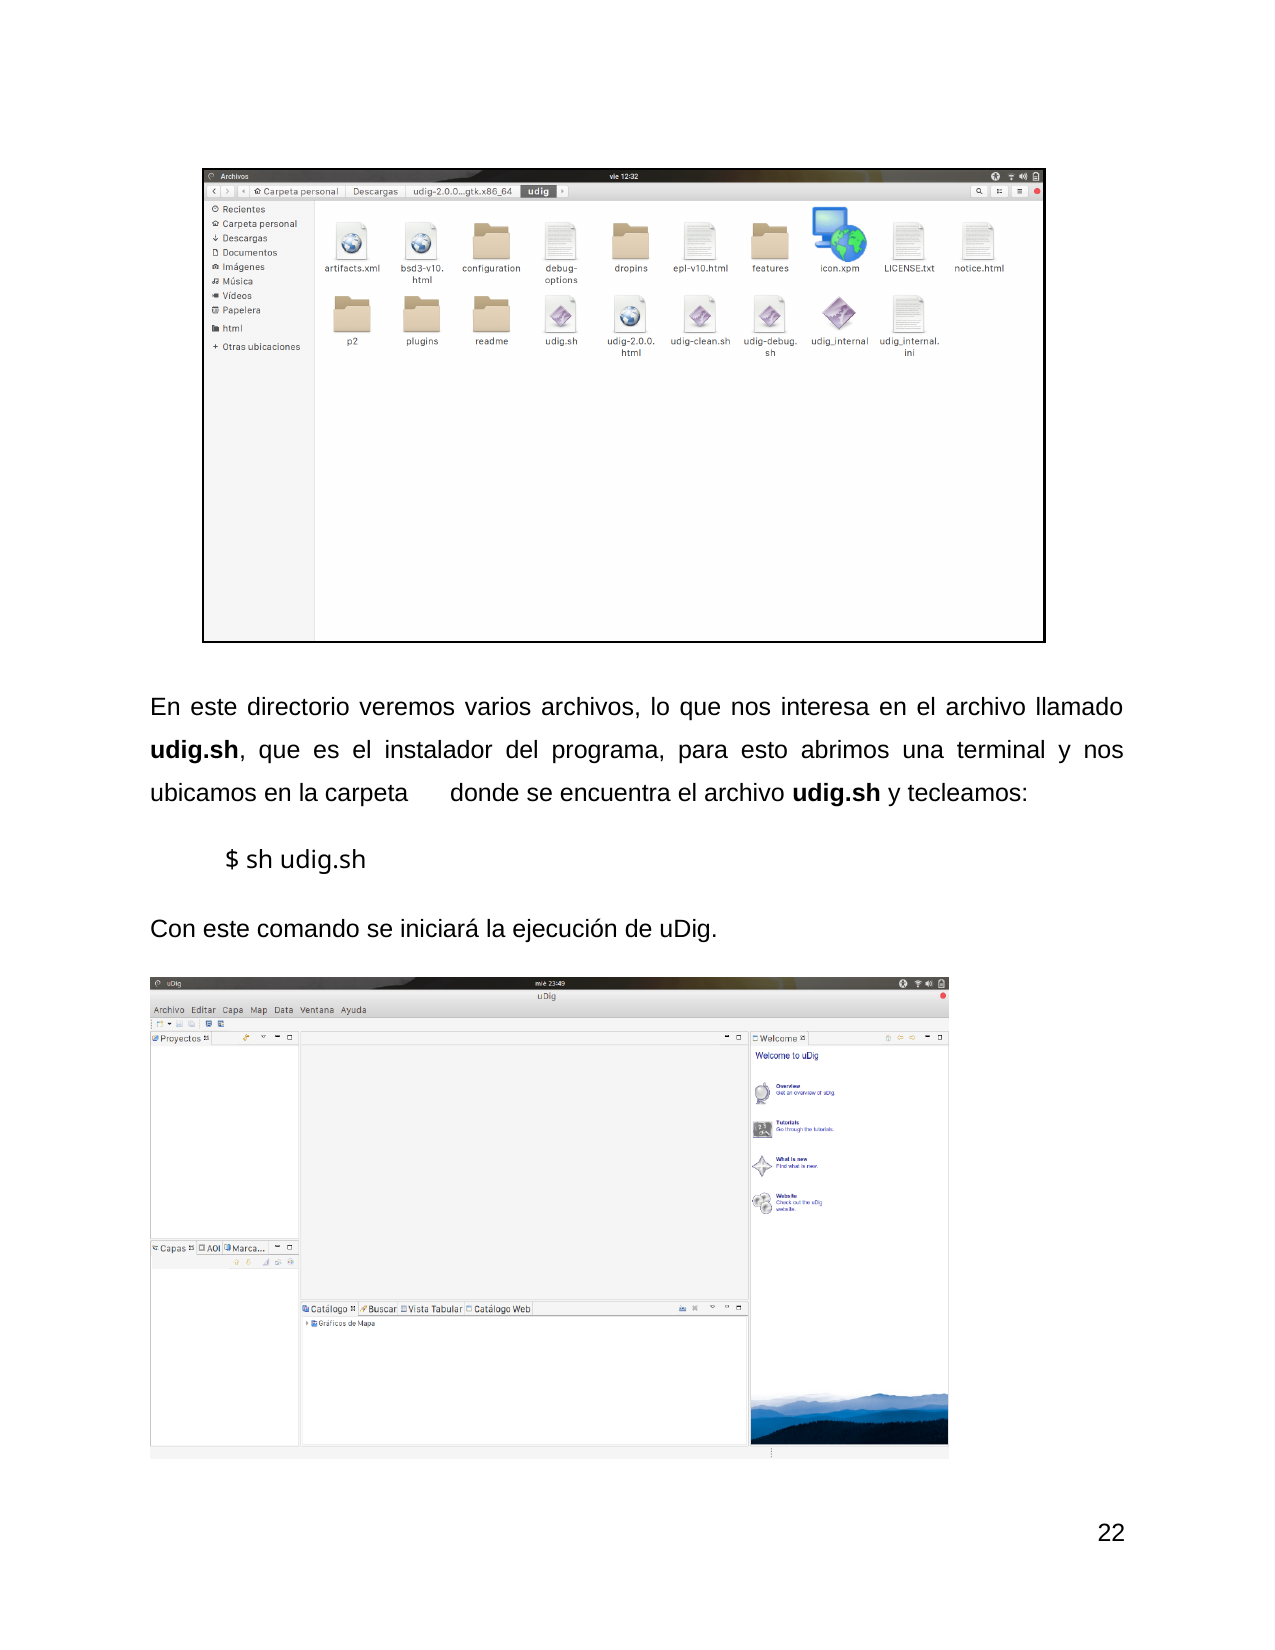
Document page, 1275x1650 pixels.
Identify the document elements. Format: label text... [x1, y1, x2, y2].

picture [150, 977, 949, 1459]
text $ sh udig.sh [150, 842, 1125, 876]
text En este directorio veremos varios archivos, lo que nos interesa en el archivo llamado udig.sh, que es el instalador del programa, para esto abrimos una terminal y nos ubicamos en la carpeta donde se encuentra el archivo udig.sh y tecleamos: [150, 691, 1125, 806]
text Con este comando se iniciará la ejecución de uDig. [150, 913, 1125, 942]
picture [204, 170, 1043, 641]
